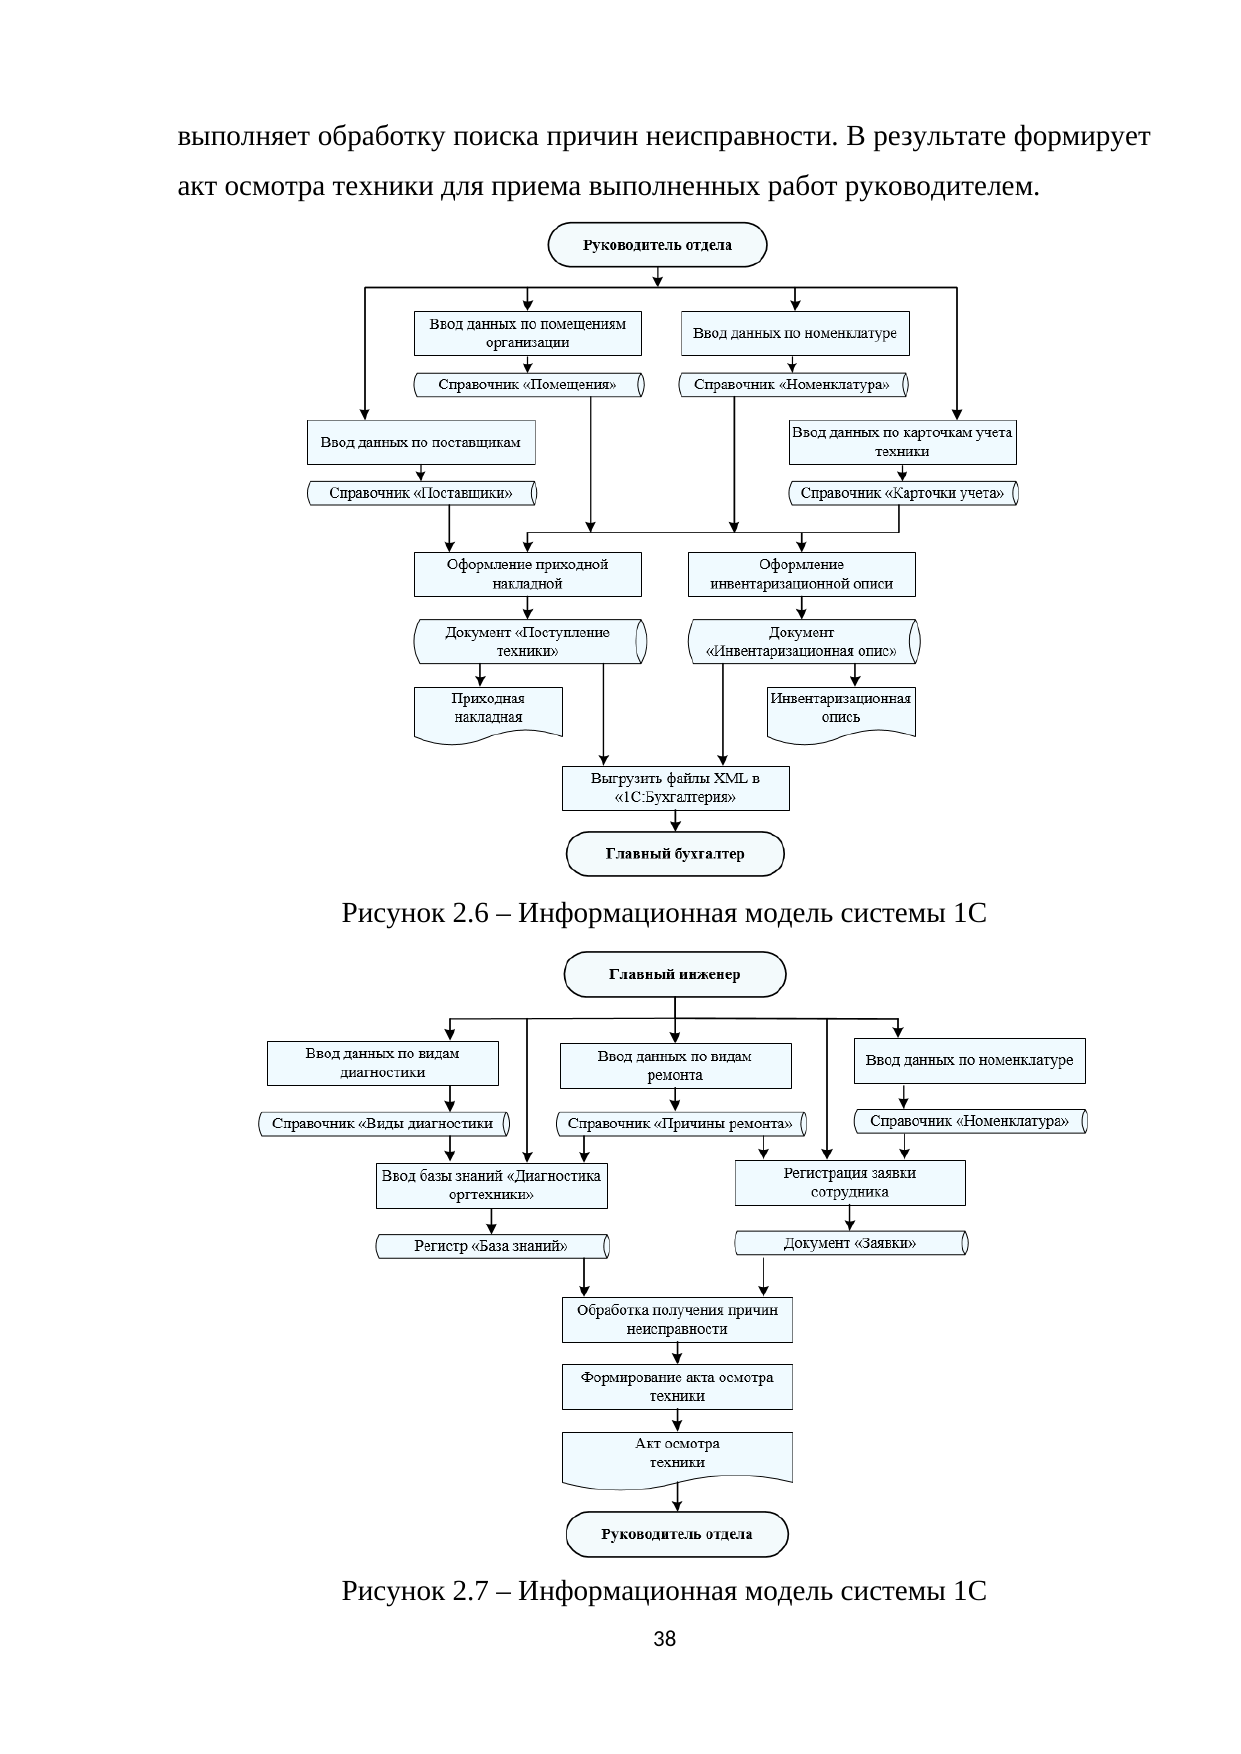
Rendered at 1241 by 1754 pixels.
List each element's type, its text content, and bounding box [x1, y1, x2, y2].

text Рисунок 2.6 – Информационная модель системы 1С [177, 895, 1152, 928]
text Рисунок 2.7 – Информационная модель системы 1С [177, 1573, 1152, 1606]
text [177, 118, 1152, 202]
picture [254, 218, 1075, 881]
picture [257, 945, 1102, 1559]
